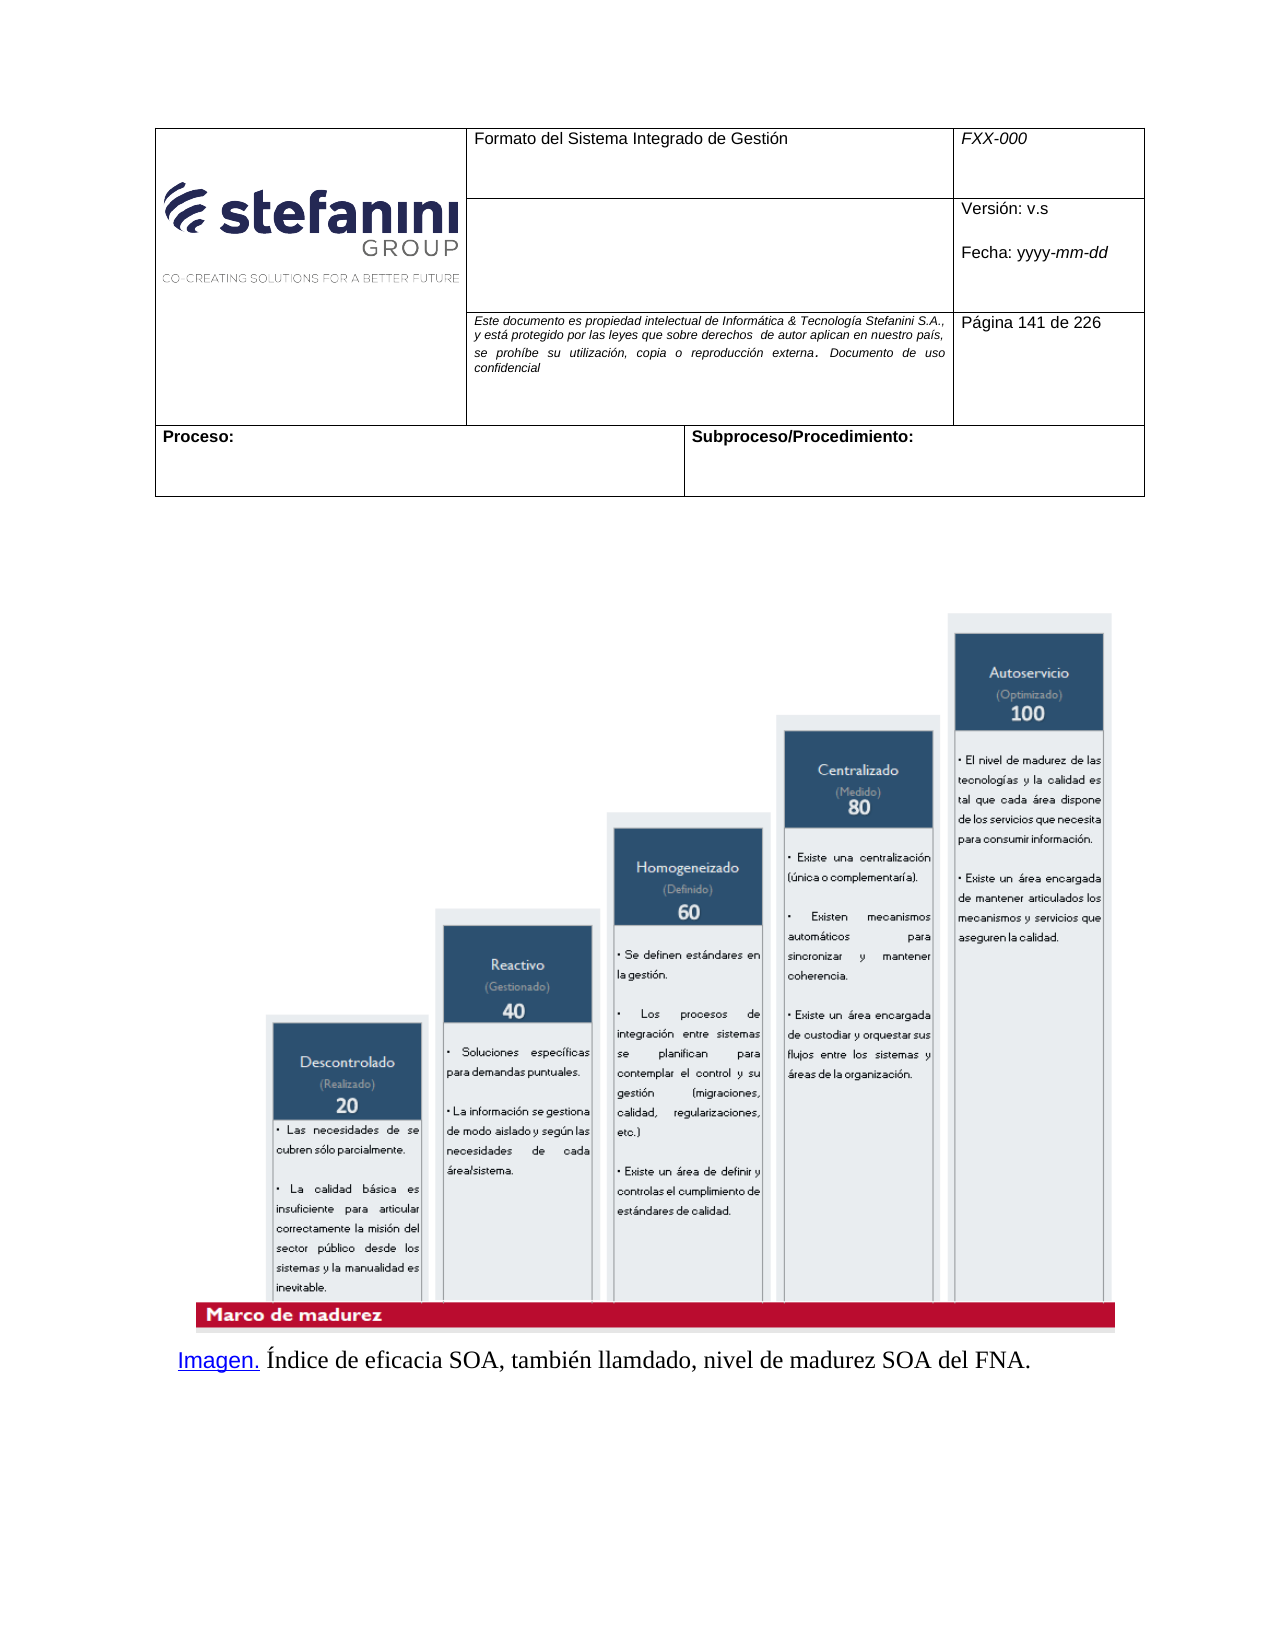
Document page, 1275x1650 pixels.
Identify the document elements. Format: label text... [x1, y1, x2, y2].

text Imagen. Índice de eficacia SOA, también llamdado, nivel de madurez SOA del FNA. [177, 1345, 1098, 1374]
picture [162, 182, 460, 286]
picture [196, 599, 1115, 1333]
